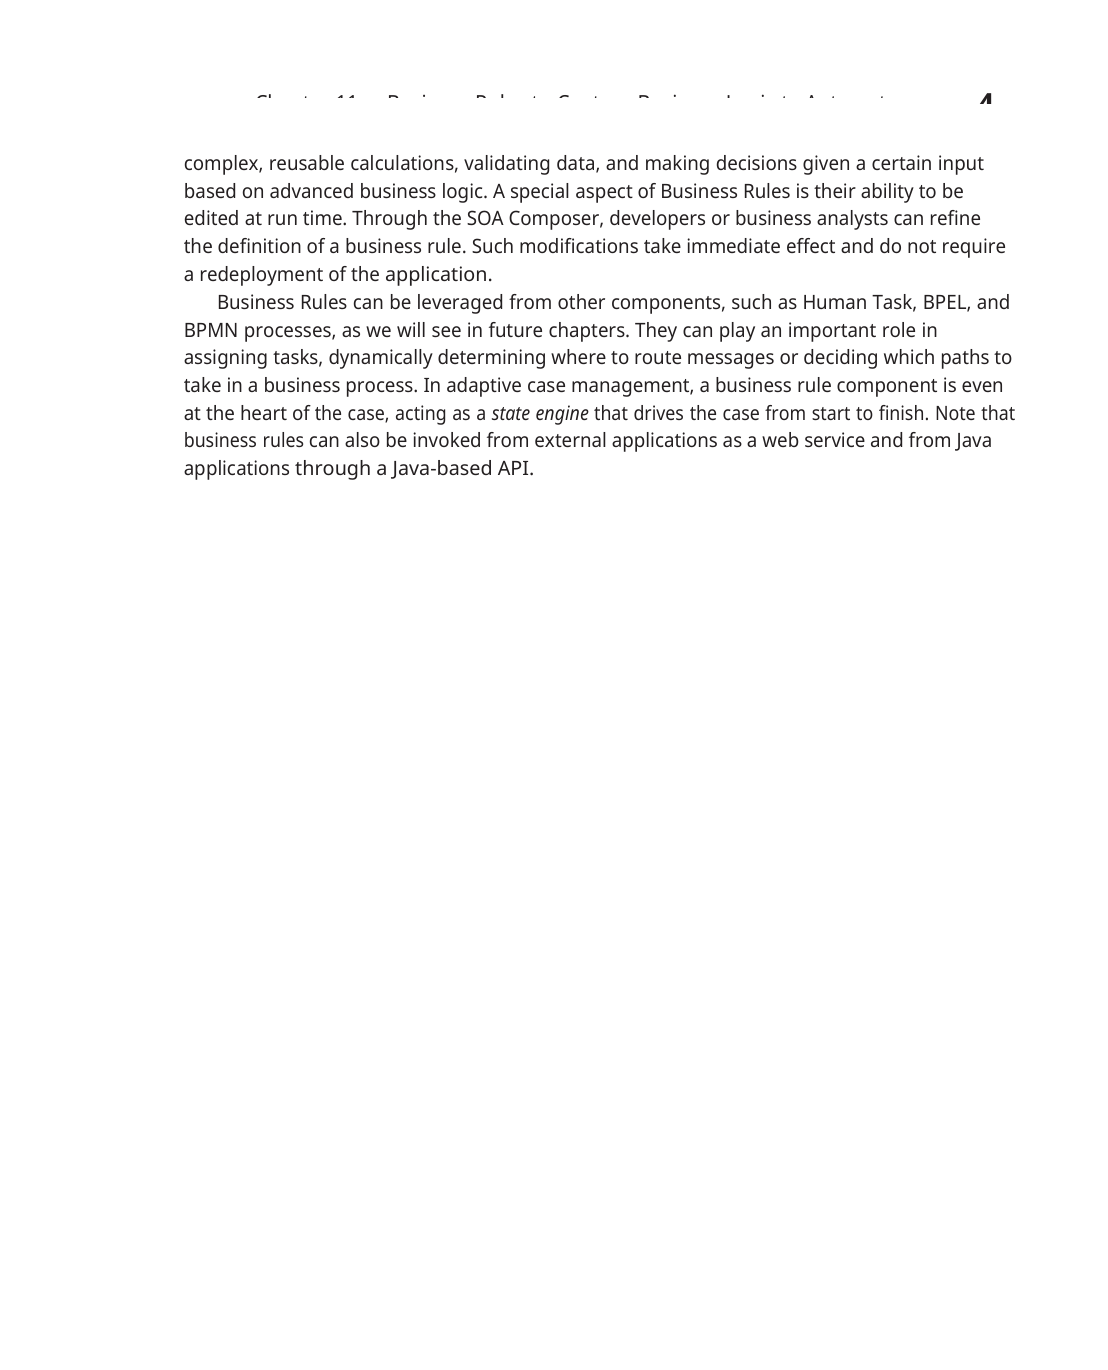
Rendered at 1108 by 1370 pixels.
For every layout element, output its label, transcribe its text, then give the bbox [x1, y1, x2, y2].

text complex, reusable calculations, validating data, and making decisions given a certain input based on advanced business logic. A special aspect of Business Rules is their ability to be edited at run time. Through the SOA Composer, developers or business analysts can refine the definition of a business rule. Such modifications take immediate effect and do not require a redeployment of the application. [184, 149, 1015, 287]
text Business Rules can be leveraged from other components, such as Human Task, BPEL, and BPMN processes, as we will see in future chapters. They can play an important role in assigning tasks, dynamically determining where to route messages or deciding which paths to take in a business process. In adaptive case management, a business rule component is even at the heart of the case, acting as a state engine that drives the case from start to finish. Note that business rules can also be invoked from external applications as a web service and from Java applications through a Java-based API. [184, 288, 1015, 481]
